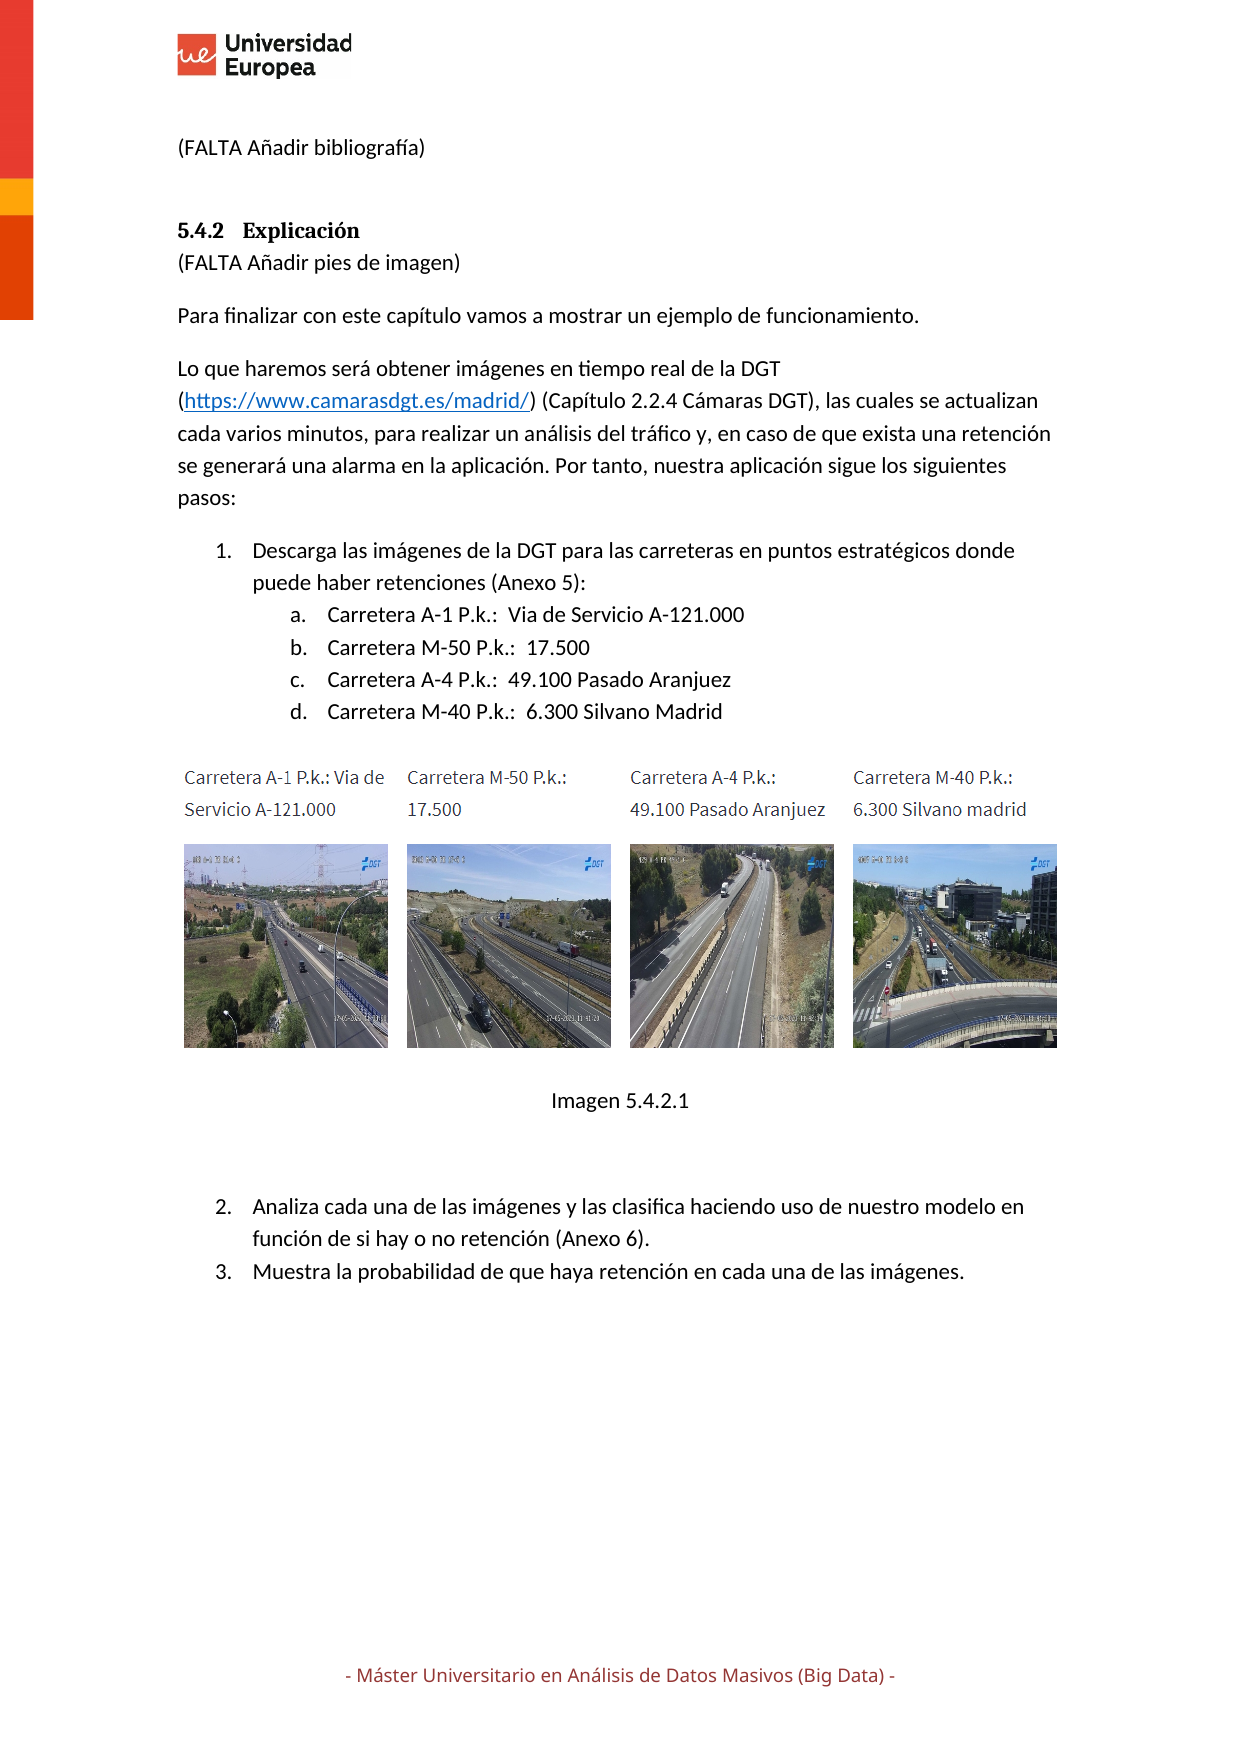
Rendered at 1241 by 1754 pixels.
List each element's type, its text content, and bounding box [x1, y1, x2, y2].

text (FALTA Añadir bibliografía) [177, 133, 1063, 193]
text Imagen 5.4.2.1 [177, 1086, 1063, 1114]
list Carretera M-50 P.k.: 17.500 [290, 633, 1063, 661]
list Carretera M-40 P.k.: 6.300 Silvano Madrid [290, 697, 1063, 725]
text Para finalizar con este capítulo vamos a mostrar un ejemplo de funcionamiento. [177, 301, 1063, 329]
list Muestra la probabilidad de que haya retención en cada una de las imágenes. [215, 1257, 1063, 1285]
list Analiza cada una de las imágenes y las clasifica haciendo uso de nuestro modelo en función de si hay o no retención (Anexo 6). [215, 1192, 1063, 1253]
text (FALTA Añadir pies de imagen) [177, 248, 1063, 276]
picture [177, 750, 1063, 1062]
picture [0, 0, 34, 320]
list Carretera A-1 P.k.: Via de Servicio A-121.000 [290, 601, 1063, 628]
list Carretera A-4 P.k.: 49.100 Pasado Aranjuez [290, 665, 1063, 693]
list Descarga las imágenes de la DGT para las carreteras en puntos estratégicos donde puede haber retenciones (Anexo 5): [215, 536, 1063, 596]
subtitle Explicación [177, 218, 1063, 244]
text Lo que haremos será obtener imágenes en tiempo real de la DGT (https://www.camarasdgt.es/madrid/) (Capítulo 2.2.4 Cámaras DGT), las cuales se actualizan cada varios minutos, para realizar un análisis del tráfico y, en caso de que exista una retención se generará una alarma en la aplicación. Por tanto, nuestra aplicación sigue los siguientes pasos: [177, 354, 1063, 511]
picture [177, 33, 352, 79]
